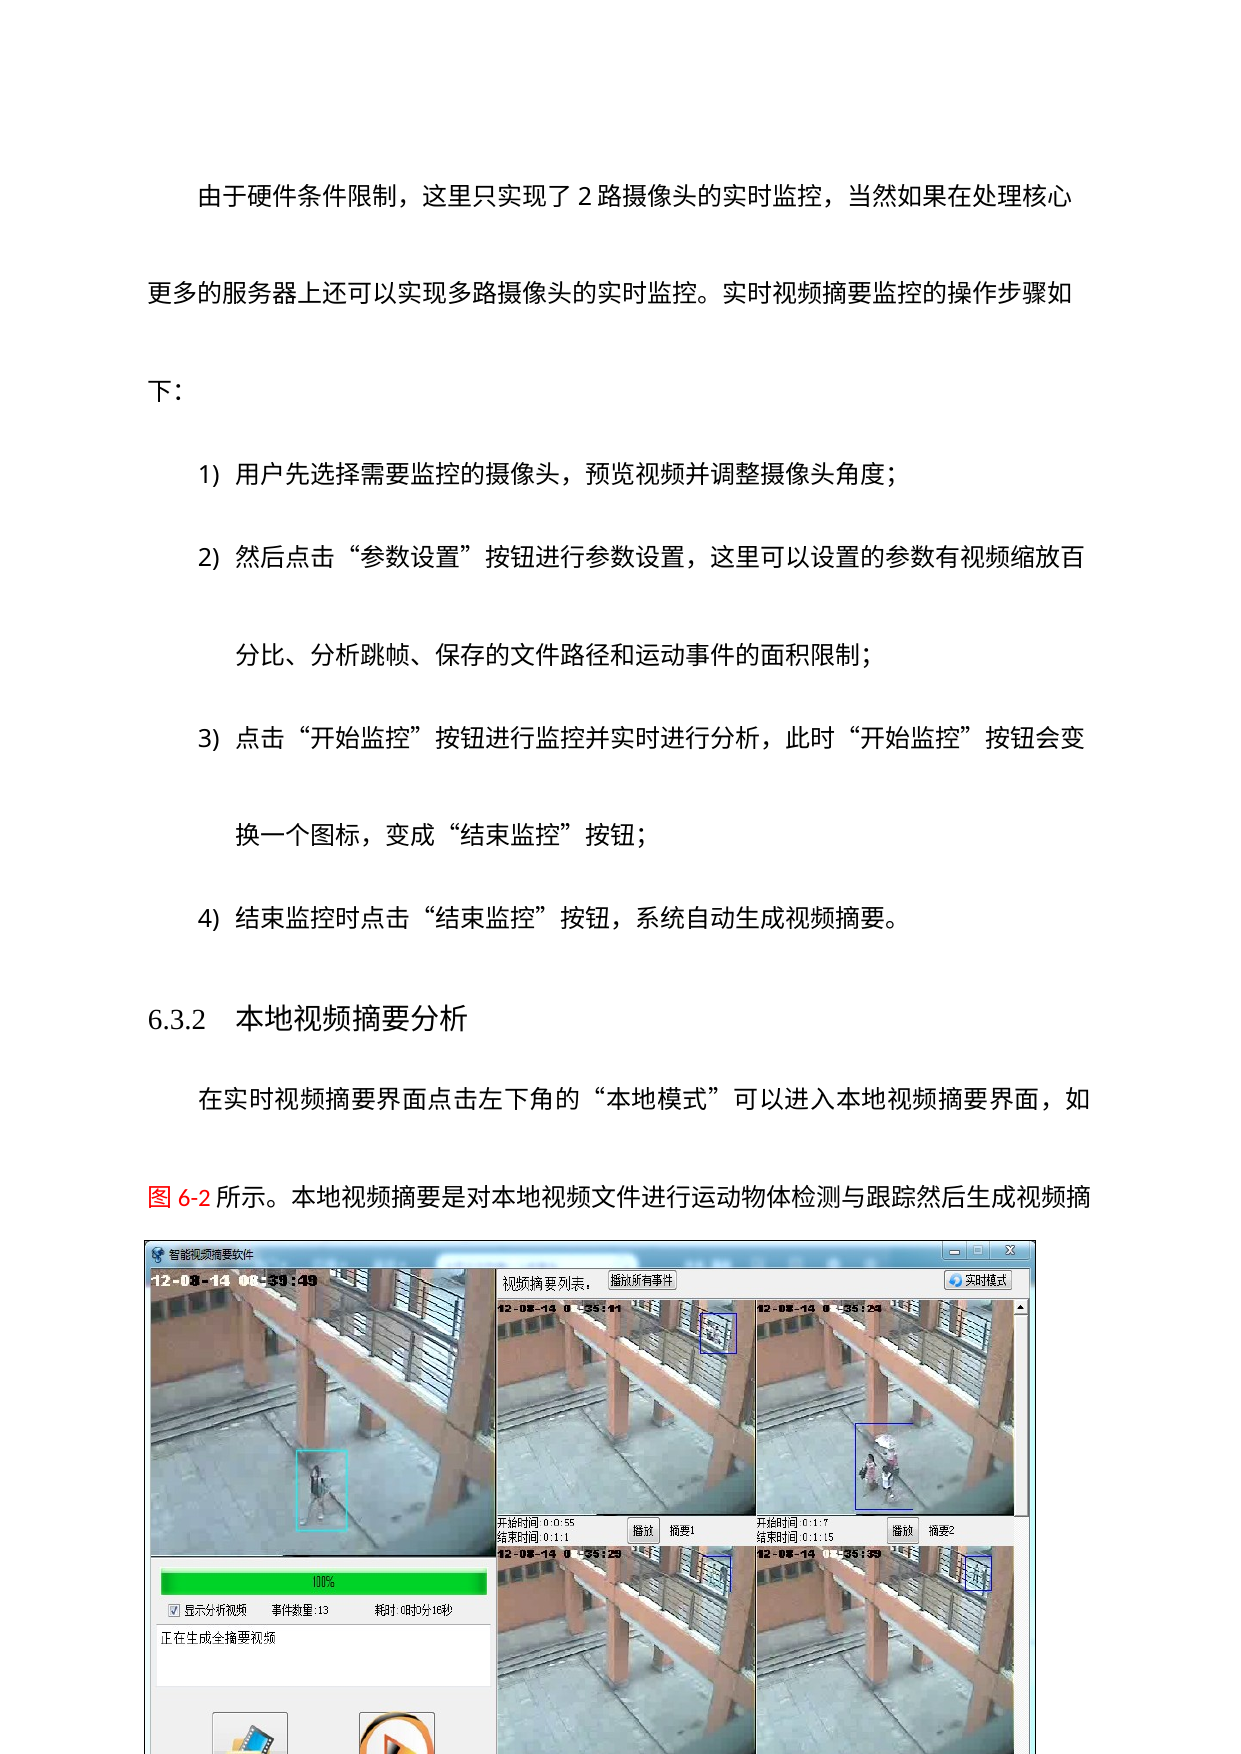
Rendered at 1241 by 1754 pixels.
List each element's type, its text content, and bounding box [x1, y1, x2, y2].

text 在实时视频摘要界面点击左下角的“本地模式”可以进入本地视频摘要界面，如图6-2所示。本地视频摘要是对本地视频文件进行运动物体检测与跟踪然后生成视频摘要，其核心算法是与实时视频摘要一样的，另外本系统支持批量本地视频文件处理功能。 [148, 1065, 1092, 1228]
list 用户先选择需要监控的摄像头，预览视频并调整摄像头角度； [198, 440, 1092, 505]
list 点击“开始监控”按钮进行监控并实时进行分析，此时“开始监控”按钮会变换一个图标，变成“结束监控”按钮； [198, 704, 1092, 866]
text 由于硬件条件限制，这里只实现了2路摄像头的实时监控，当然如果在处理核心更多的服务器上还可以实现多路摄像头的实时监控。实时视频摘要监控的操作步骤如下： [148, 162, 1092, 422]
list 结束监控时点击“结束监控”按钮，系统自动生成视频摘要。 [198, 884, 1092, 949]
list 本地视频摘要分析 [148, 984, 1092, 1049]
list 然后点击“参数设置”按钮进行参数设置，这里可以设置的参数有视频缩放百分比、分析跳帧、保存的文件路径和运动事件的面积限制； [198, 523, 1092, 686]
picture [145, 1241, 1035, 1754]
